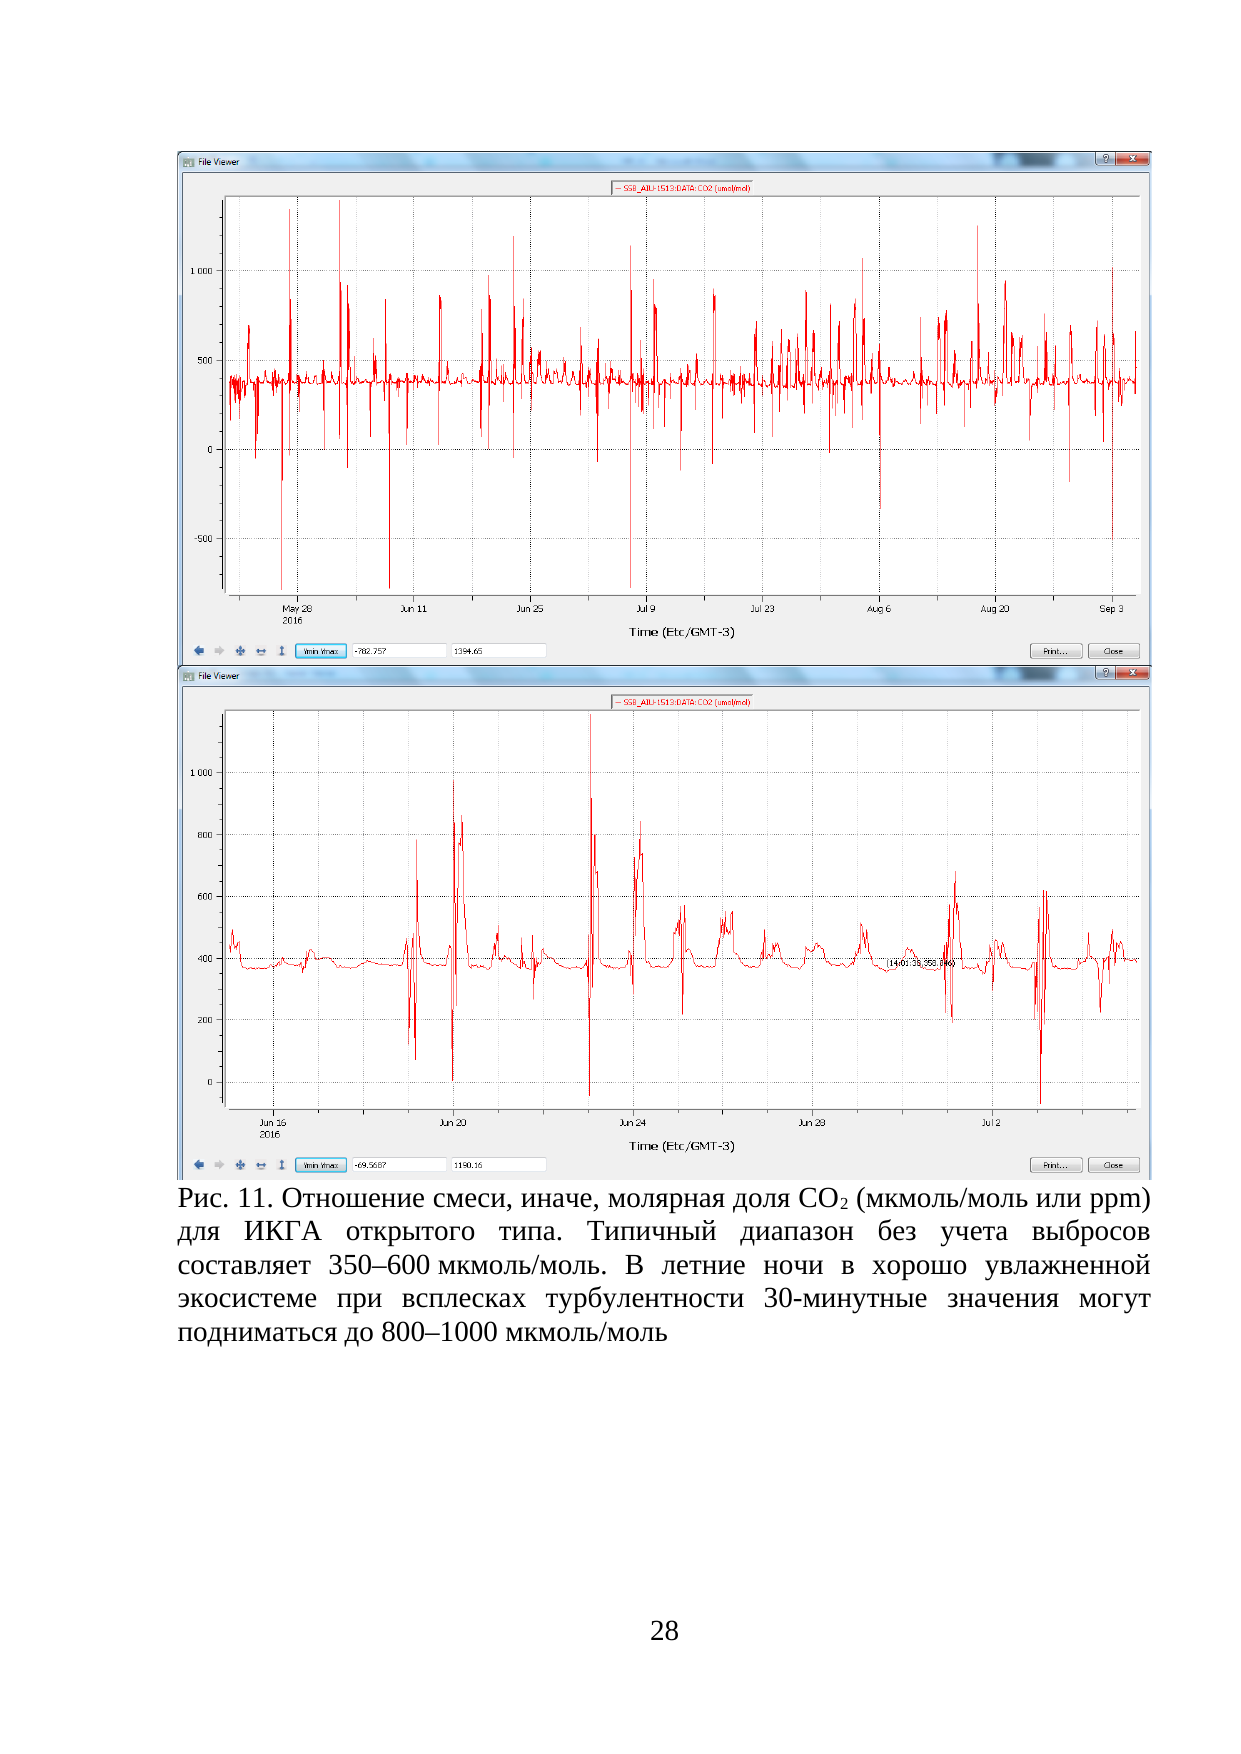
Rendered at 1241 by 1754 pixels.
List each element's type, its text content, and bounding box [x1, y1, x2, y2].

picture [177, 151, 1152, 1180]
text Рис. 11. Отношение смеси, иначе, молярная доля CO2 (мкмоль/моль или ppm) для ИКГА открытого типа. Типичный диапазон без учета выбросов составляет 350–600 мкмоль/моль. В летние ночи в хорошо увлажненной экосистеме при всплесках турбулентности 30-минутные значения могут подниматься до 800–1000 мкмоль/моль [177, 1180, 1152, 1347]
